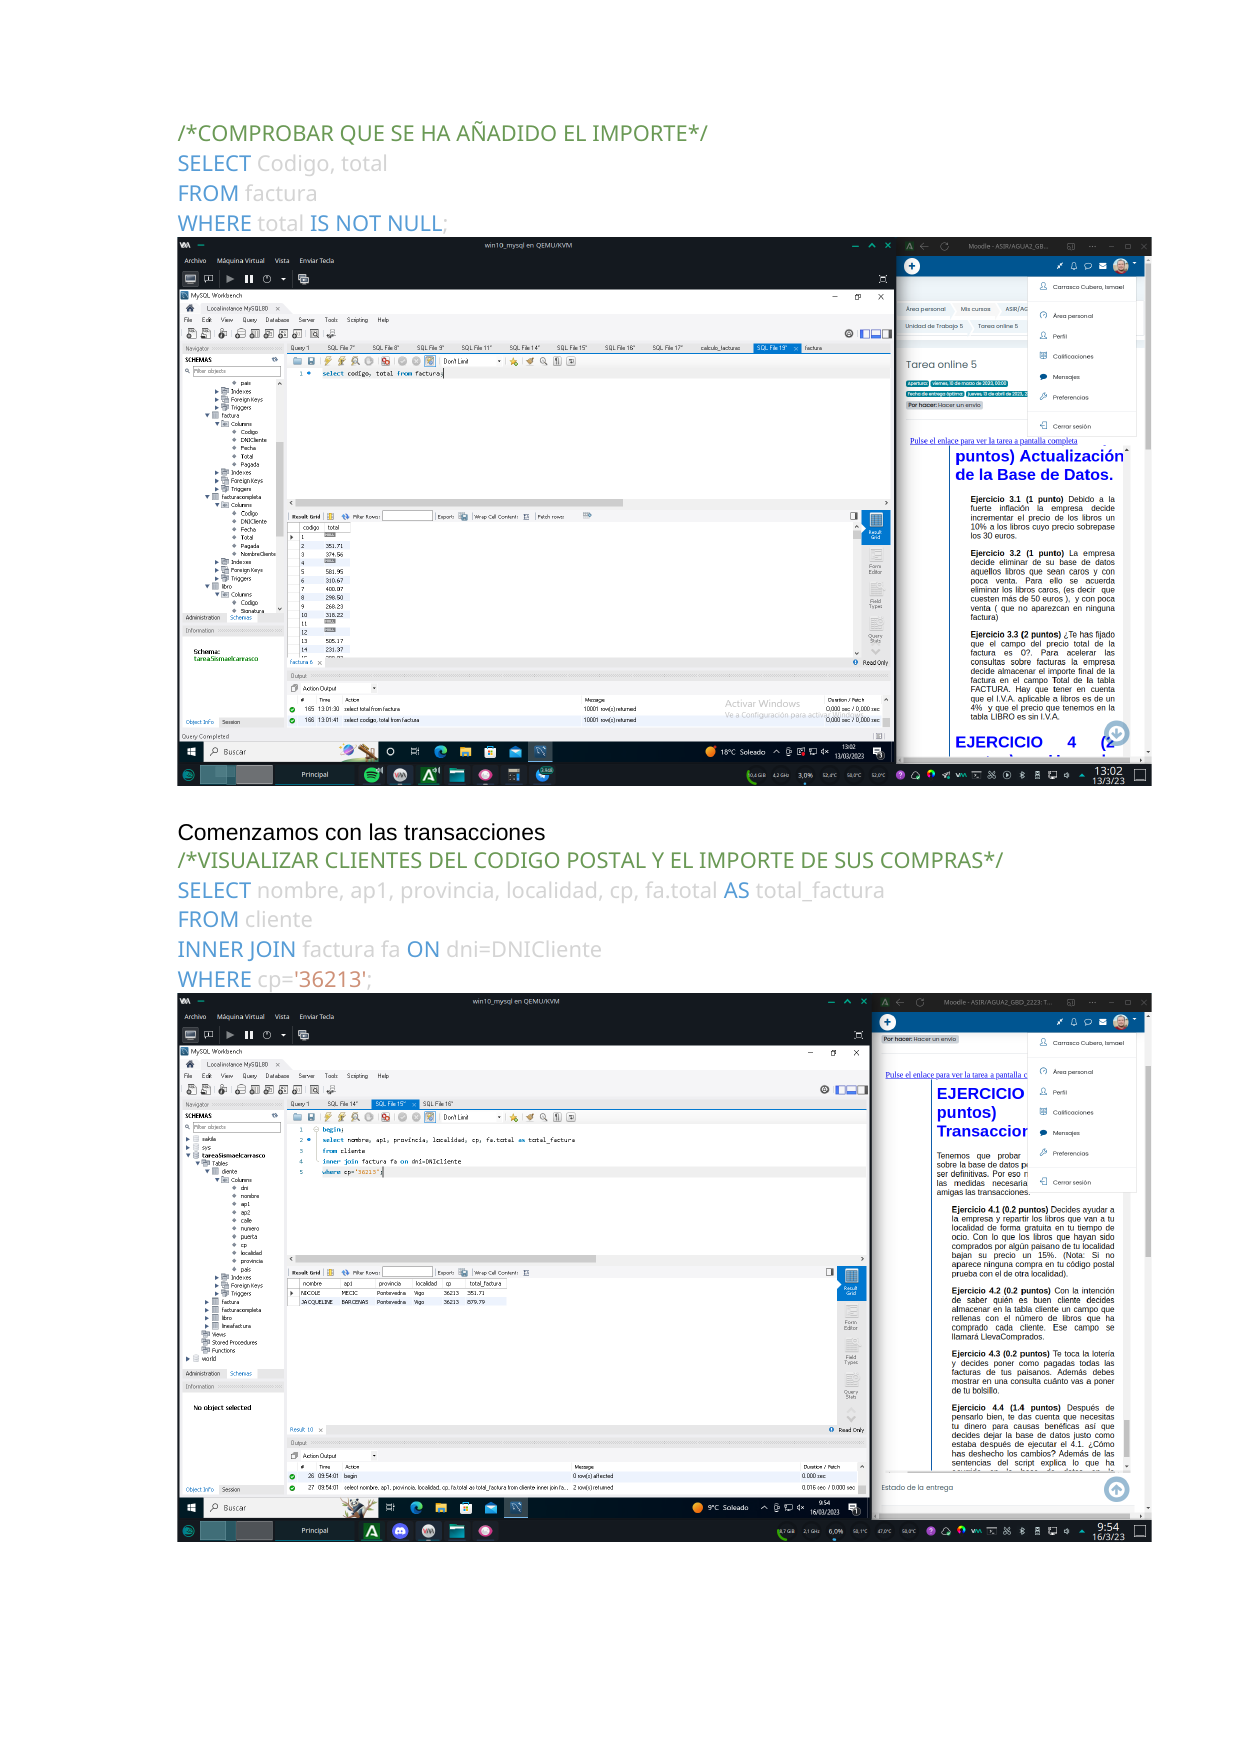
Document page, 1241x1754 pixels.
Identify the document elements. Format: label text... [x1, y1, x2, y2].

text SELECT nombre, ap1, provincia, localidad, cp, fa.total AS total_factura [177, 875, 1152, 904]
text FROM cliente [177, 904, 1152, 934]
text FROM factura [177, 178, 1152, 207]
picture [177, 237, 1152, 786]
text SELECT Codigo, total [177, 148, 1152, 178]
text INNER JOIN factura fa ON dni=DNICliente [177, 934, 1152, 964]
text /*VISUALIZAR CLIENTES DEL CODIGO POSTAL Y EL IMPORTE DE SUS COMPRAS*/ [177, 845, 1152, 875]
text Comenzamos con las transacciones [177, 815, 1152, 845]
text /*COMPROBAR QUE SE HA AÑADIDO EL IMPORTE*/ [177, 118, 1152, 148]
picture [177, 993, 1152, 1542]
text WHERE total IS NOT NULL; [177, 207, 1152, 237]
text WHERE cp='36213'; [177, 964, 1152, 993]
